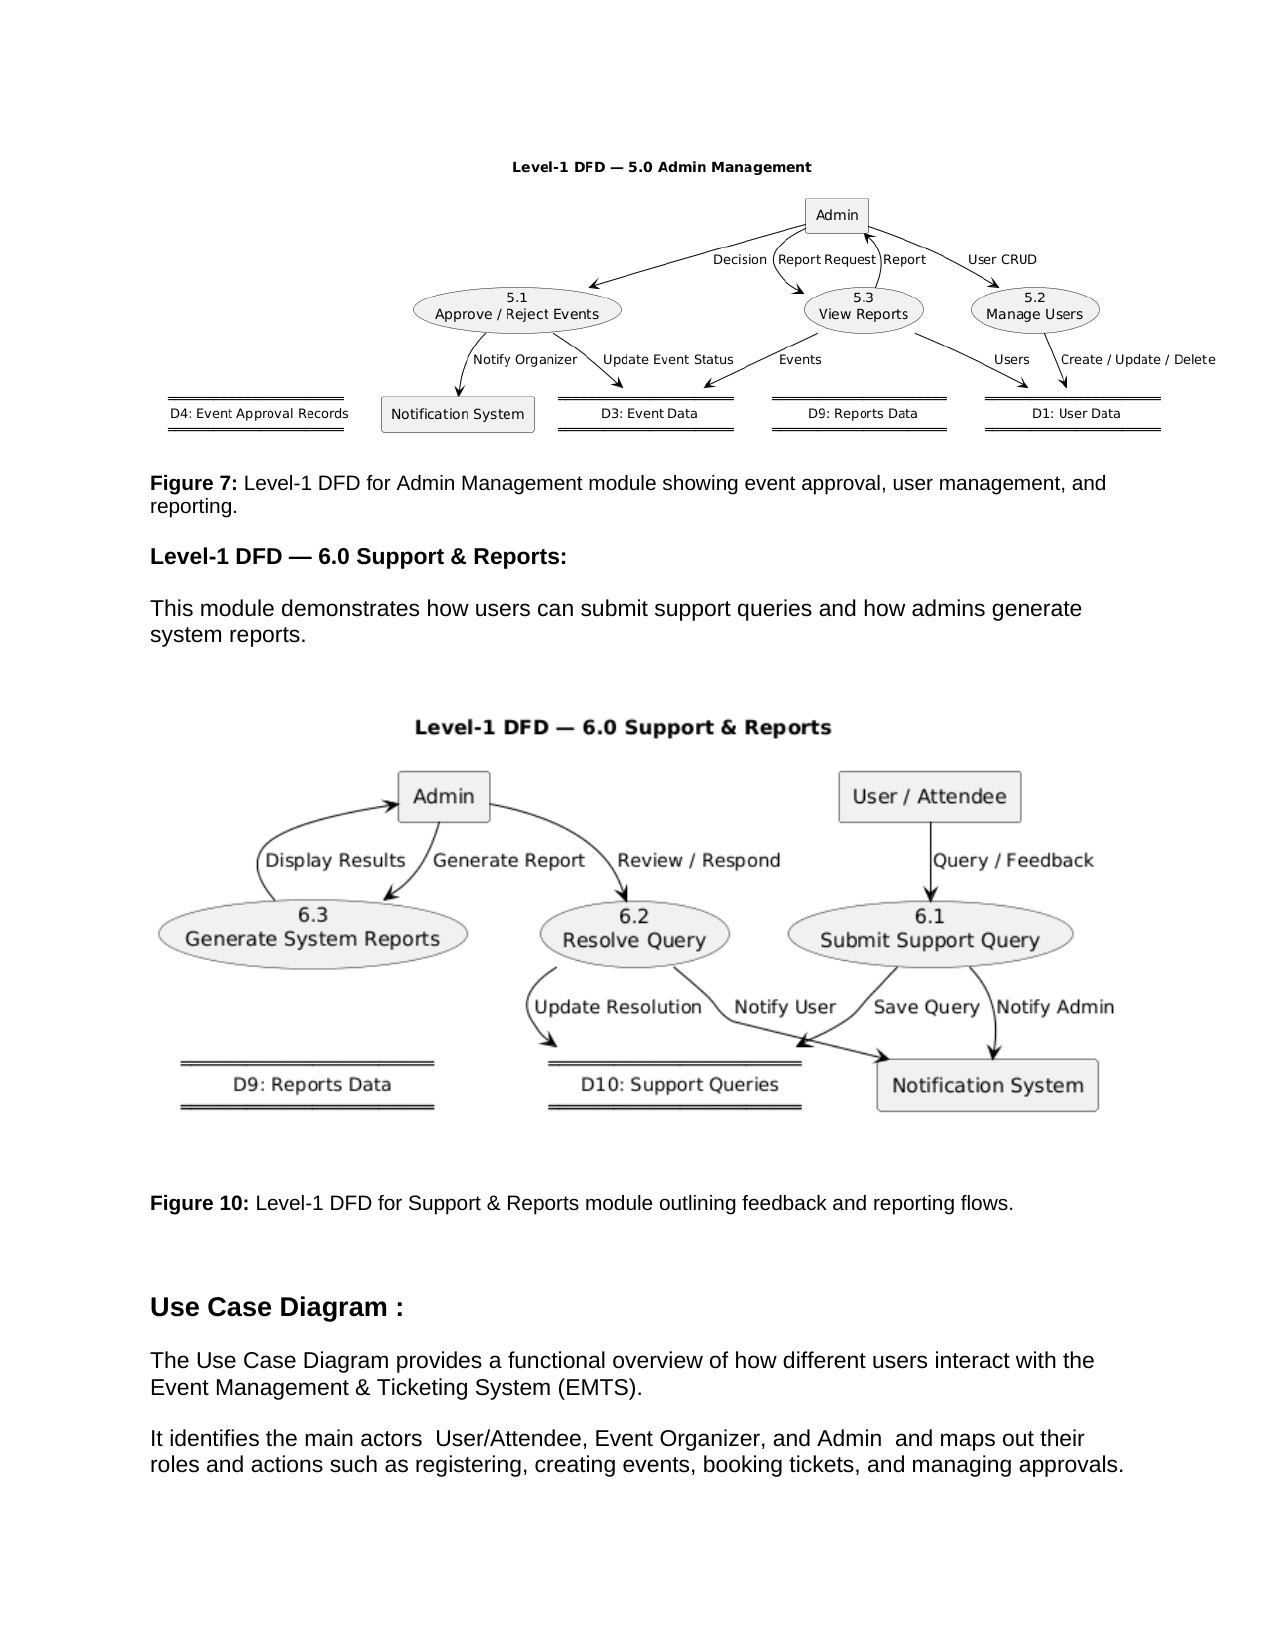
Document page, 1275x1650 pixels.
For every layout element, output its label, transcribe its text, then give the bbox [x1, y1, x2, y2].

text Use Case Diagram : [150, 1291, 1125, 1322]
subtitle Level-1 DFD — 6.0 Support & Reports: [150, 543, 1125, 569]
text It identifies the main actors User/Attendee, Event Organizer, and Admin and maps out their roles and actions such as registering, creating events, booking tickets, and managing approvals. [150, 1425, 1125, 1478]
text This module demonstrates how users can submit support queries and how admins generate system reports. [150, 594, 1125, 647]
text The Use Case Diagram provides a functional overview of how different users interact with the Event Management & Ticketing System (EMTS). [150, 1347, 1125, 1400]
text Figure 7: Level-1 DFD for Admin Management module showing event approval, user management, and reporting. [150, 470, 1125, 518]
picture [150, 150, 1222, 446]
picture [150, 702, 1125, 1132]
text Figure 10: Level-1 DFD for Support & Reports module outlining feedback and reporting flows. [150, 1191, 1125, 1215]
